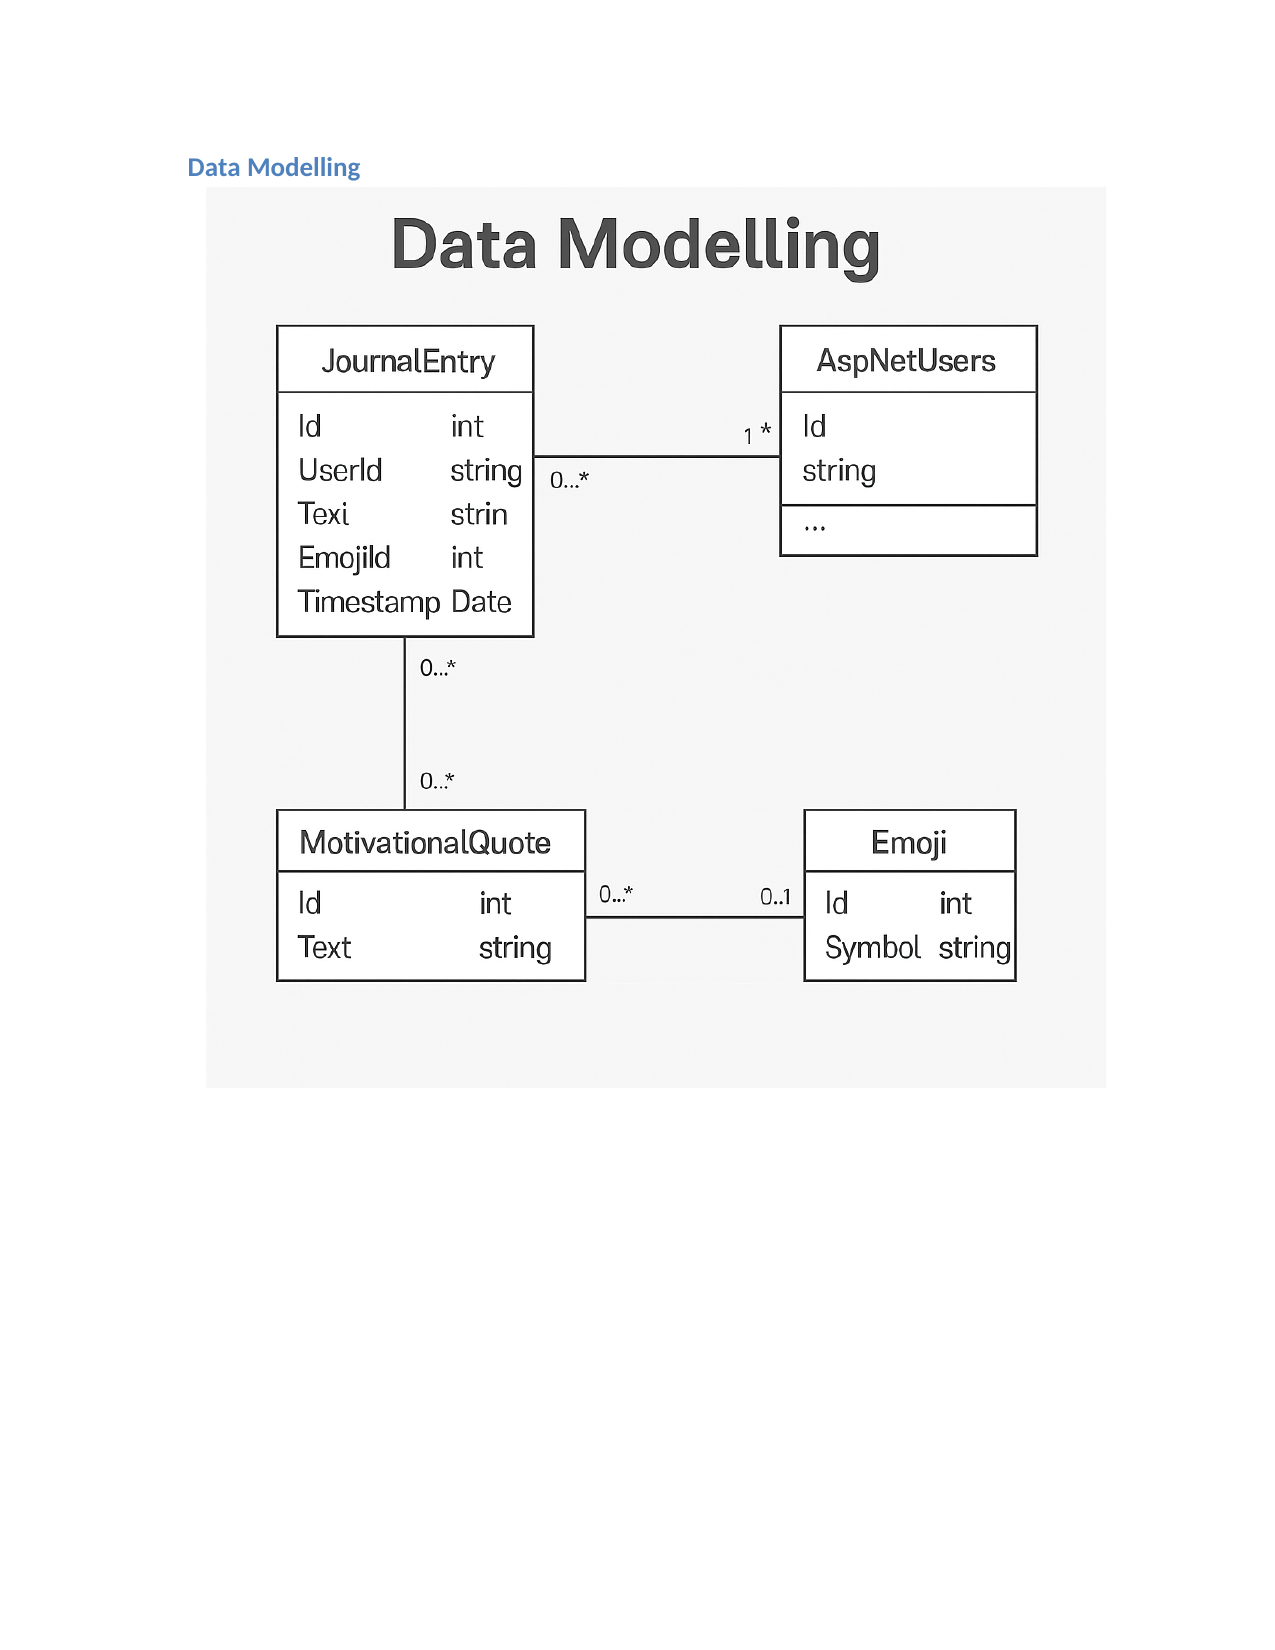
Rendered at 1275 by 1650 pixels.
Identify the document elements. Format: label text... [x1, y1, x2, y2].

picture [206, 187, 1107, 1088]
subtitle Data Modelling [187, 150, 1087, 183]
